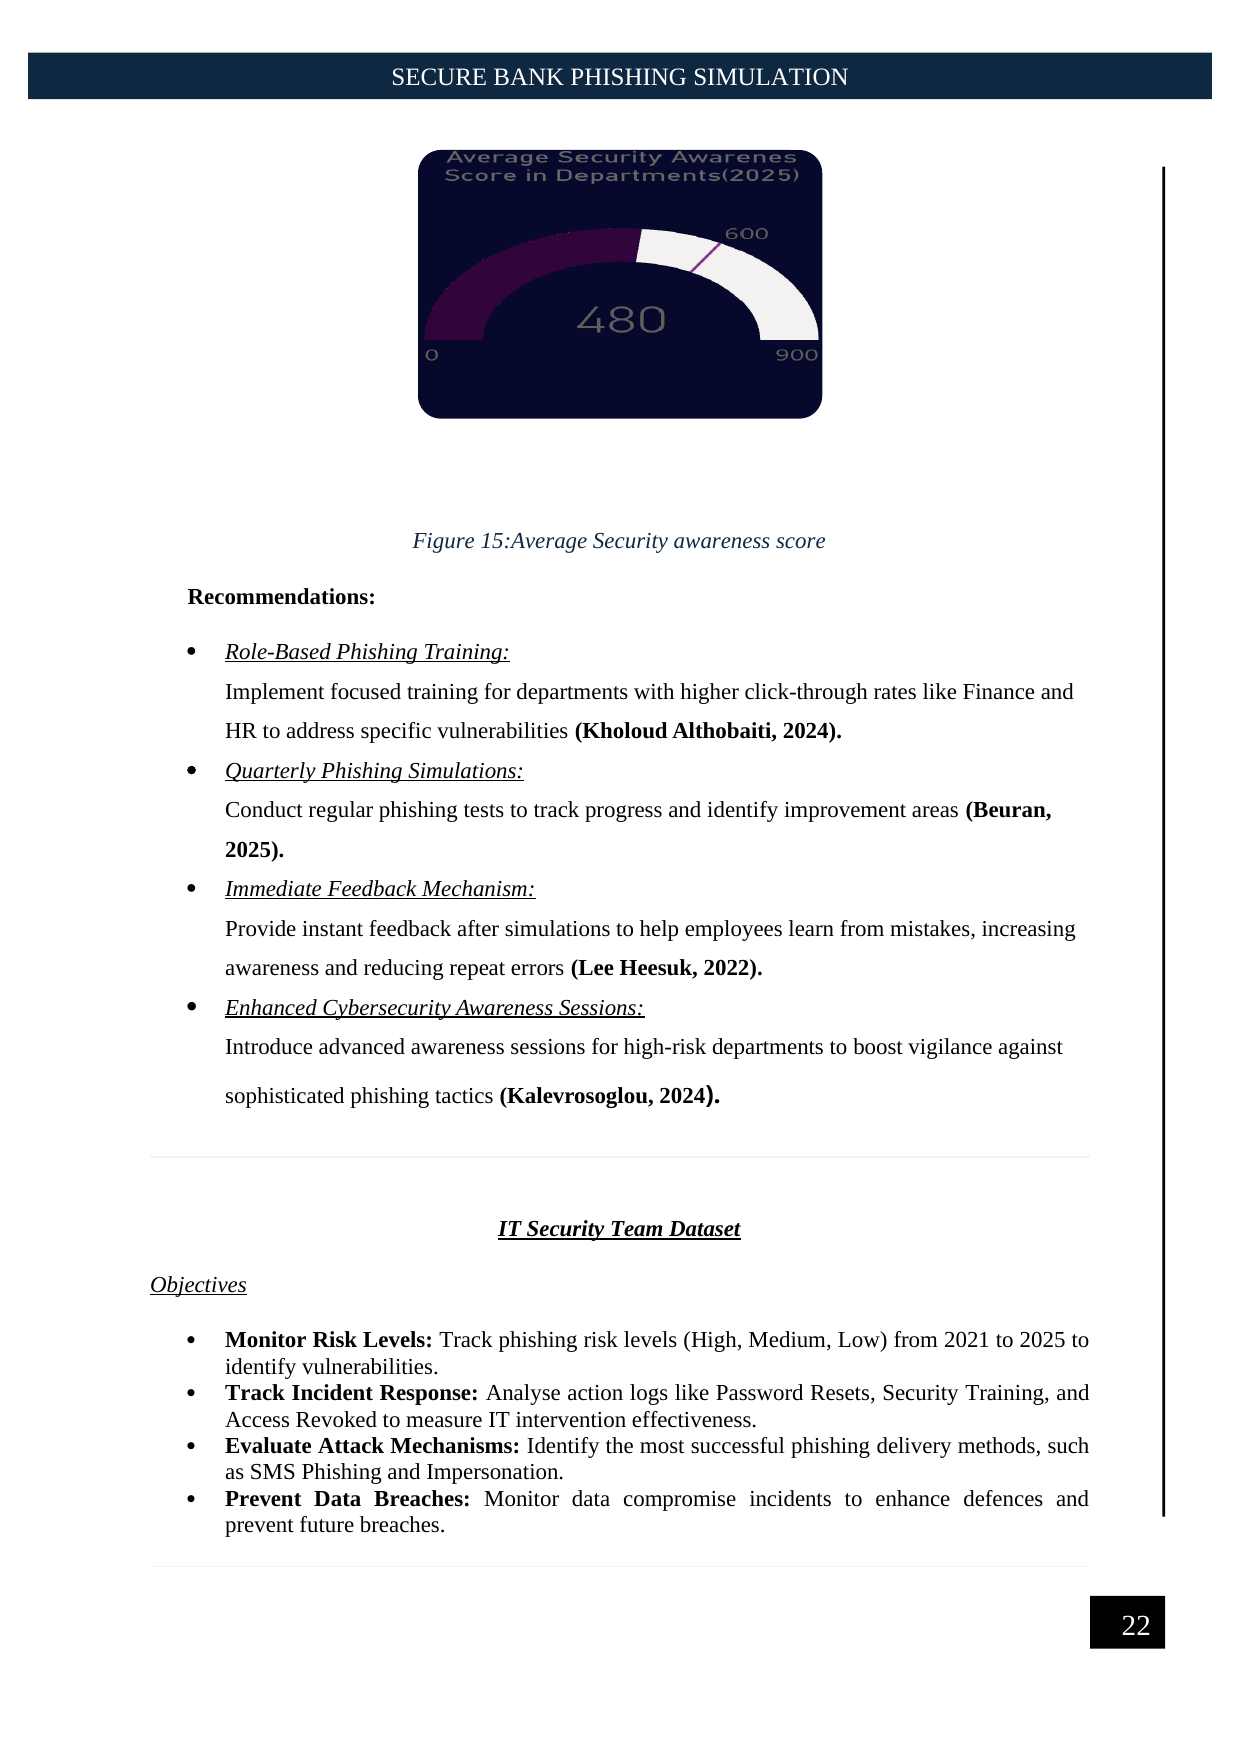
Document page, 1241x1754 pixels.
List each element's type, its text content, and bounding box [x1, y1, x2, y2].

list Prevent Data Breaches: Monitor data compromise incidents to enhance defences and prevent future breaches. [187, 1485, 1090, 1537]
text Figure 15:Average Security awareness score [150, 527, 1090, 553]
list Role-Based Phishing Training: Implement focused training for departments with higher click-through rates like Finance and HR to address specific vulnerabilities (Kholoud Althobaiti, 2024). [187, 638, 1090, 743]
list Quarterly Phishing Simulations: Conduct regular phishing tests to track progress and identify improvement areas (Beuran, 2025). [187, 757, 1090, 862]
text Objectives [150, 1271, 1090, 1297]
list Immediate Feedback Mechanism: Provide instant feedback after simulations to help employees learn from mistakes, increasing awareness and reducing repeat errors (Lee Heesuk, 2022). [187, 875, 1090, 980]
list Enhanced Cybersecurity Awareness Sessions: Introduce advanced awareness sessions for high-risk departments to boost vigilance against sophisticated phishing tactics (Kalevrosoglou, 2024). [187, 993, 1090, 1111]
text Recommendations: [187, 583, 1090, 609]
list Monitor Risk Levels: Track phishing risk levels (High, Medium, Low) from 2021 to 2025 to identify vulnerabilities. [187, 1327, 1090, 1379]
list Track Incident Response: Analyse action logs like Password Resets, Security Training, and Access Revoked to measure IT intervention effectiveness. [187, 1379, 1090, 1432]
picture [418, 149, 823, 419]
list Evaluate Attack Mechanisms: Identify the most successful phishing delivery methods, such as SMS Phishing and Impersonation. [187, 1432, 1090, 1485]
text IT Security Team Dataset [150, 1216, 1090, 1242]
